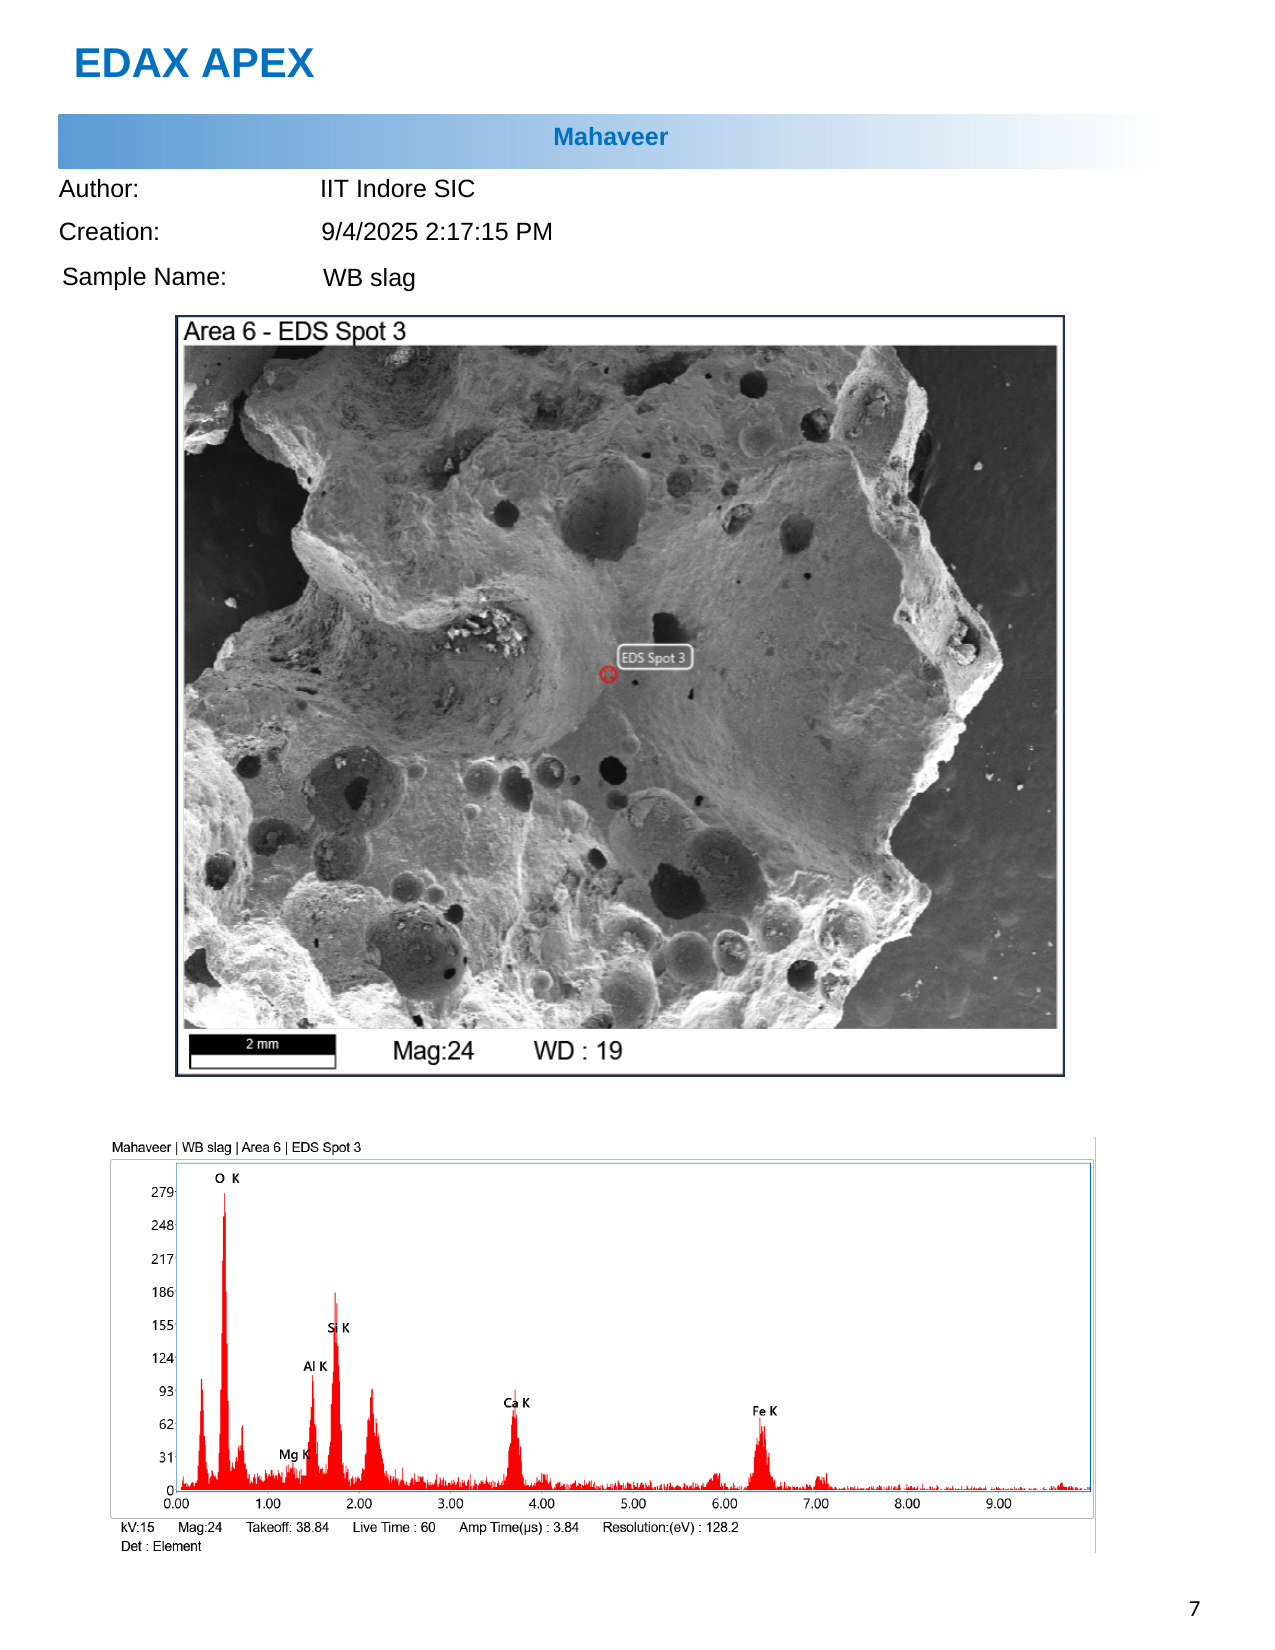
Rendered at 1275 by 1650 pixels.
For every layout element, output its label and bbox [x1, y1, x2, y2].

picture [100, 1136, 1104, 1553]
picture [177, 317, 1063, 1075]
